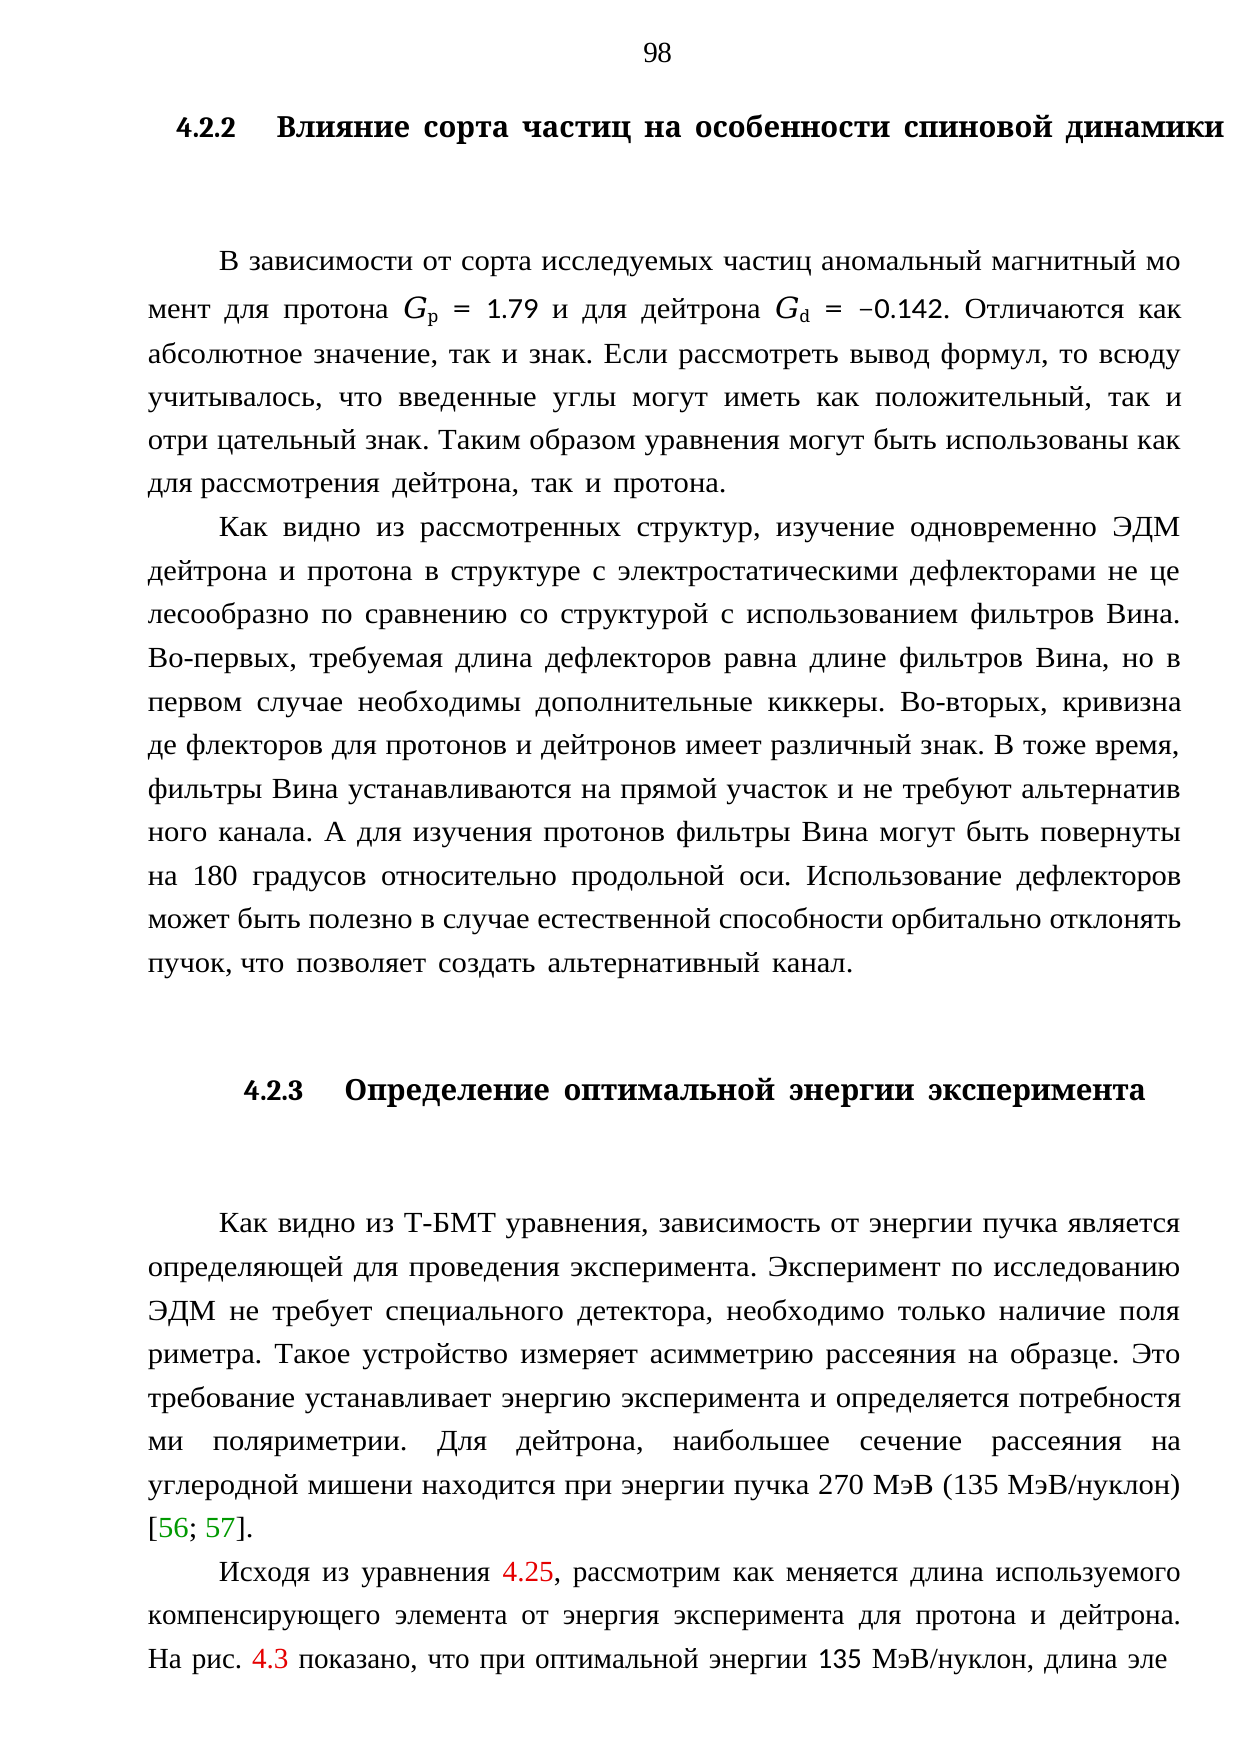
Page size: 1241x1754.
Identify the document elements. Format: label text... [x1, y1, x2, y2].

text Исходя из уравнения 4.25, рассмотрим как меняется длина используемого компенсирующего элемента от энергия эксперимента для протона и дейтрона. На рис. 4.3 показано, что при оптимальной энергии 135 МэВ/нуклон, длина эле­ [148, 1554, 1181, 1676]
text Как видно из Т-БМТ уравнения, зависимость от энергии пучка является определяющей для проведения эксперимента. Эксперимент по исследованию ЭДМ не требует специального детектора, необходимо только наличие поля­ риметра. Такое устройство измеряет асимметрию рассеяния на образце. Это требование устанавливает энергию эксперимента и определяется потребностя­ ми поляриметрии. Для дейтрона, наибольшее сечение рассеяния на углеродной мишени находится при энергии пучка 270 МэВ (135 МэВ/нуклон) [56; 57]. [148, 1206, 1182, 1544]
subtitle Влияние сорта частиц на особенности спиновой динамики [176, 111, 1240, 145]
subtitle Определение оптимальной энергии эксперимента [244, 1074, 1240, 1107]
text Как видно из рассмотренных структур, изучение одновременно ЭДМ дейтрона и протона в структуре с электростатическими дефлекторами не це­ лесообразно по сравнению со структурой с использованием фильтров Вина. Во-первых, требуемая длина дефлекторов равна длине фильтров Вина, но в первом случае необходимы дополнительные киккеры. Во-вторых, кривизна де­ флекторов для протонов и дейтронов имеет различный знак. В тоже время, фильтры Вина устанавливаются на прямой участок и не требуют альтернатив­ ного канала. А для изучения протонов фильтры Вина могут быть повернуты на 180 градусов относительно продольной оси. Использование дефлекторов может быть полезно в случае естественной способности орбитально отклонять пучок, что позволяет создать альтернативный канал. [148, 509, 1182, 978]
text В зависимости от сорта исследуемых частиц аномальный магнитный мо­ мент для протона 𝐺p = 1.79 и для дейтрона 𝐺d = −0.142. Отличаются как абсолютное значение, так и знак. Если рассмотреть вывод формул, то всюду учитывалось, что введенные углы могут иметь как положительный, так и отри­ цательный знак. Таким образом уравнения могут быть использованы как для рассмотрения дейтрона, так и протона. [148, 243, 1182, 499]
